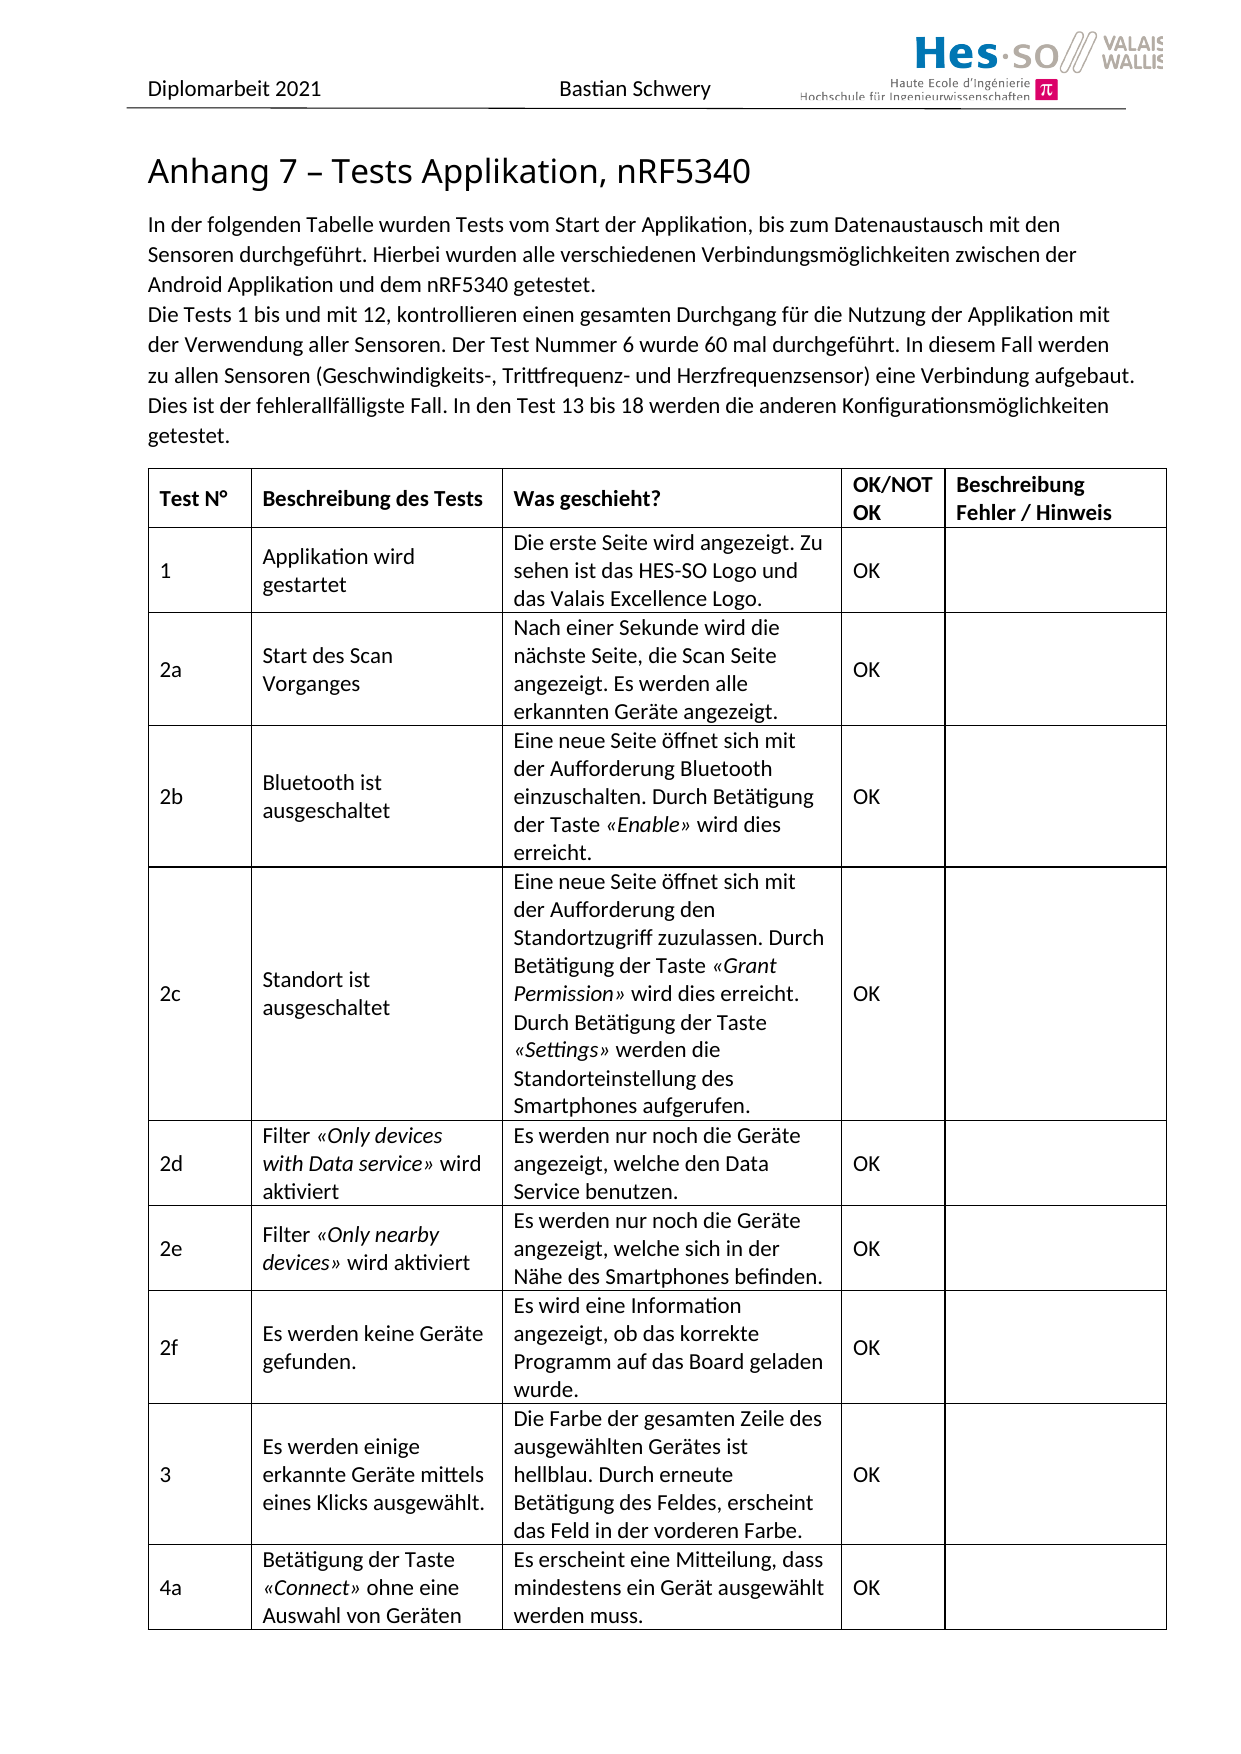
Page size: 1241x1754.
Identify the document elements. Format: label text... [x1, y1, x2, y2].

table_cell Es werden einige erkannte Geräte mittels eines Klicks ausgewählt. [252, 1404, 502, 1544]
table_cell 1 [149, 528, 251, 612]
table_cell [946, 613, 1166, 725]
table_cell [946, 1121, 1166, 1205]
table_cell [946, 1545, 1166, 1629]
table_cell Es wird eine Information angezeigt, ob das korrekte Programm auf das Board geladen wurde. [503, 1291, 841, 1403]
table_cell [946, 528, 1166, 612]
table_cell Nach einer Sekunde wird die nächste Seite, die Scan Seite angezeigt. Es werden alle erkannten Geräte angezeigt. [503, 613, 841, 725]
text Anhang 7 – Tests Applikation, nRF5340 [148, 148, 1137, 193]
table_cell OK [842, 1545, 944, 1629]
table_header Beschreibung des Tests [252, 469, 502, 527]
table_cell [946, 868, 1166, 1120]
table_cell 3 [149, 1404, 251, 1544]
table_cell Es werden nur noch die Geräte angezeigt, welche sich in der Nähe des Smartphones befinden. [503, 1206, 841, 1290]
table_cell 2d [149, 1121, 251, 1205]
table_cell Die Farbe der gesamten Zeile des ausgewählten Gerätes ist hellblau. Durch erneute Betätigung des Feldes, erscheint das Feld in der vorderen Farbe. [503, 1404, 841, 1544]
table_header Was geschieht? [503, 469, 841, 527]
table_header OK/NOT OK [842, 469, 944, 527]
table_cell 2a [149, 613, 251, 725]
text In der folgenden Tabelle wurden Tests vom Start der Applikation, bis zum Datenaustausch mit den Sensoren durchgeführt. Hierbei wurden alle verschiedenen Verbindungsmöglichkeiten zwischen der Android Applikation und dem nRF5340 getestet. Die Tests 1 bis und mit 12, kontrollieren einen gesamten Durchgang für die Nutzung der Applikation mit der Verwendung aller Sensoren. Der Test Nummer 6 wurde 60 mal durchgeführt. In diesem Fall werden zu allen Sensoren (Geschwindigkeits-, Trittfrequenz- und Herzfrequenzsensor) eine Verbindung aufgebaut. Dies ist der fehlerallfälligste Fall. In den Test 13 bis 18 werden die anderen Konfigurationsmöglichkeiten getestet. [148, 210, 1137, 449]
table_cell 2e [149, 1206, 251, 1290]
table_cell Eine neue Seite öffnet sich mit der Aufforderung den Standortzugriff zuzulassen. Durch Betätigung der Taste «Grant Permission» wird dies erreicht. Durch Betätigung der Taste «Settings» werden die Standorteinstellung des Smartphones aufgerufen. [503, 868, 841, 1120]
table_cell Betätigung der Taste «Connect» ohne eine Auswahl von Geräten [252, 1545, 502, 1629]
table_cell 2c [149, 868, 251, 1120]
table_cell Applikation wird gestartet [252, 528, 502, 612]
table_cell [946, 1206, 1166, 1290]
table_cell OK [842, 1121, 944, 1205]
table_cell OK [842, 1404, 944, 1544]
table_cell Start des Scan Vorganges [252, 613, 502, 725]
table_header Test N° [149, 469, 251, 527]
table_cell Die erste Seite wird angezeigt. Zu sehen ist das HES-SO Logo und das Valais Excellence Logo. [503, 528, 841, 612]
table_cell 4a [149, 1545, 251, 1629]
table_cell OK [842, 613, 944, 725]
table_cell [946, 1404, 1166, 1544]
table_cell 2f [149, 1291, 251, 1403]
table_cell OK [842, 528, 944, 612]
table_cell OK [842, 1291, 944, 1403]
table_cell OK [842, 1206, 944, 1290]
table_cell Es werden keine Geräte gefunden. [252, 1291, 502, 1403]
table_cell Filter «Only devices with Data service» wird aktiviert [252, 1121, 502, 1205]
table_cell Standort ist ausgeschaltet [252, 868, 502, 1120]
table_cell 2b [149, 726, 251, 866]
picture [800, 31, 1163, 100]
table_cell [946, 1291, 1166, 1403]
table_cell Es erscheint eine Mitteilung, dass mindestens ein Gerät ausgewählt werden muss. [503, 1545, 841, 1629]
table_cell Eine neue Seite öffnet sich mit der Aufforderung Bluetooth einzuschalten. Durch Betätigung der Taste «Enable» wird dies erreicht. [503, 726, 841, 866]
table_cell Bluetooth ist ausgeschaltet [252, 726, 502, 866]
table_cell OK [842, 868, 944, 1120]
table_cell OK [842, 726, 944, 866]
table_cell Es werden nur noch die Geräte angezeigt, welche den Data Service benutzen. [503, 1121, 841, 1205]
table_cell [946, 726, 1166, 866]
table_cell Filter «Only nearby devices» wird aktiviert [252, 1206, 502, 1290]
table_header Beschreibung Fehler / Hinweis [946, 469, 1166, 527]
